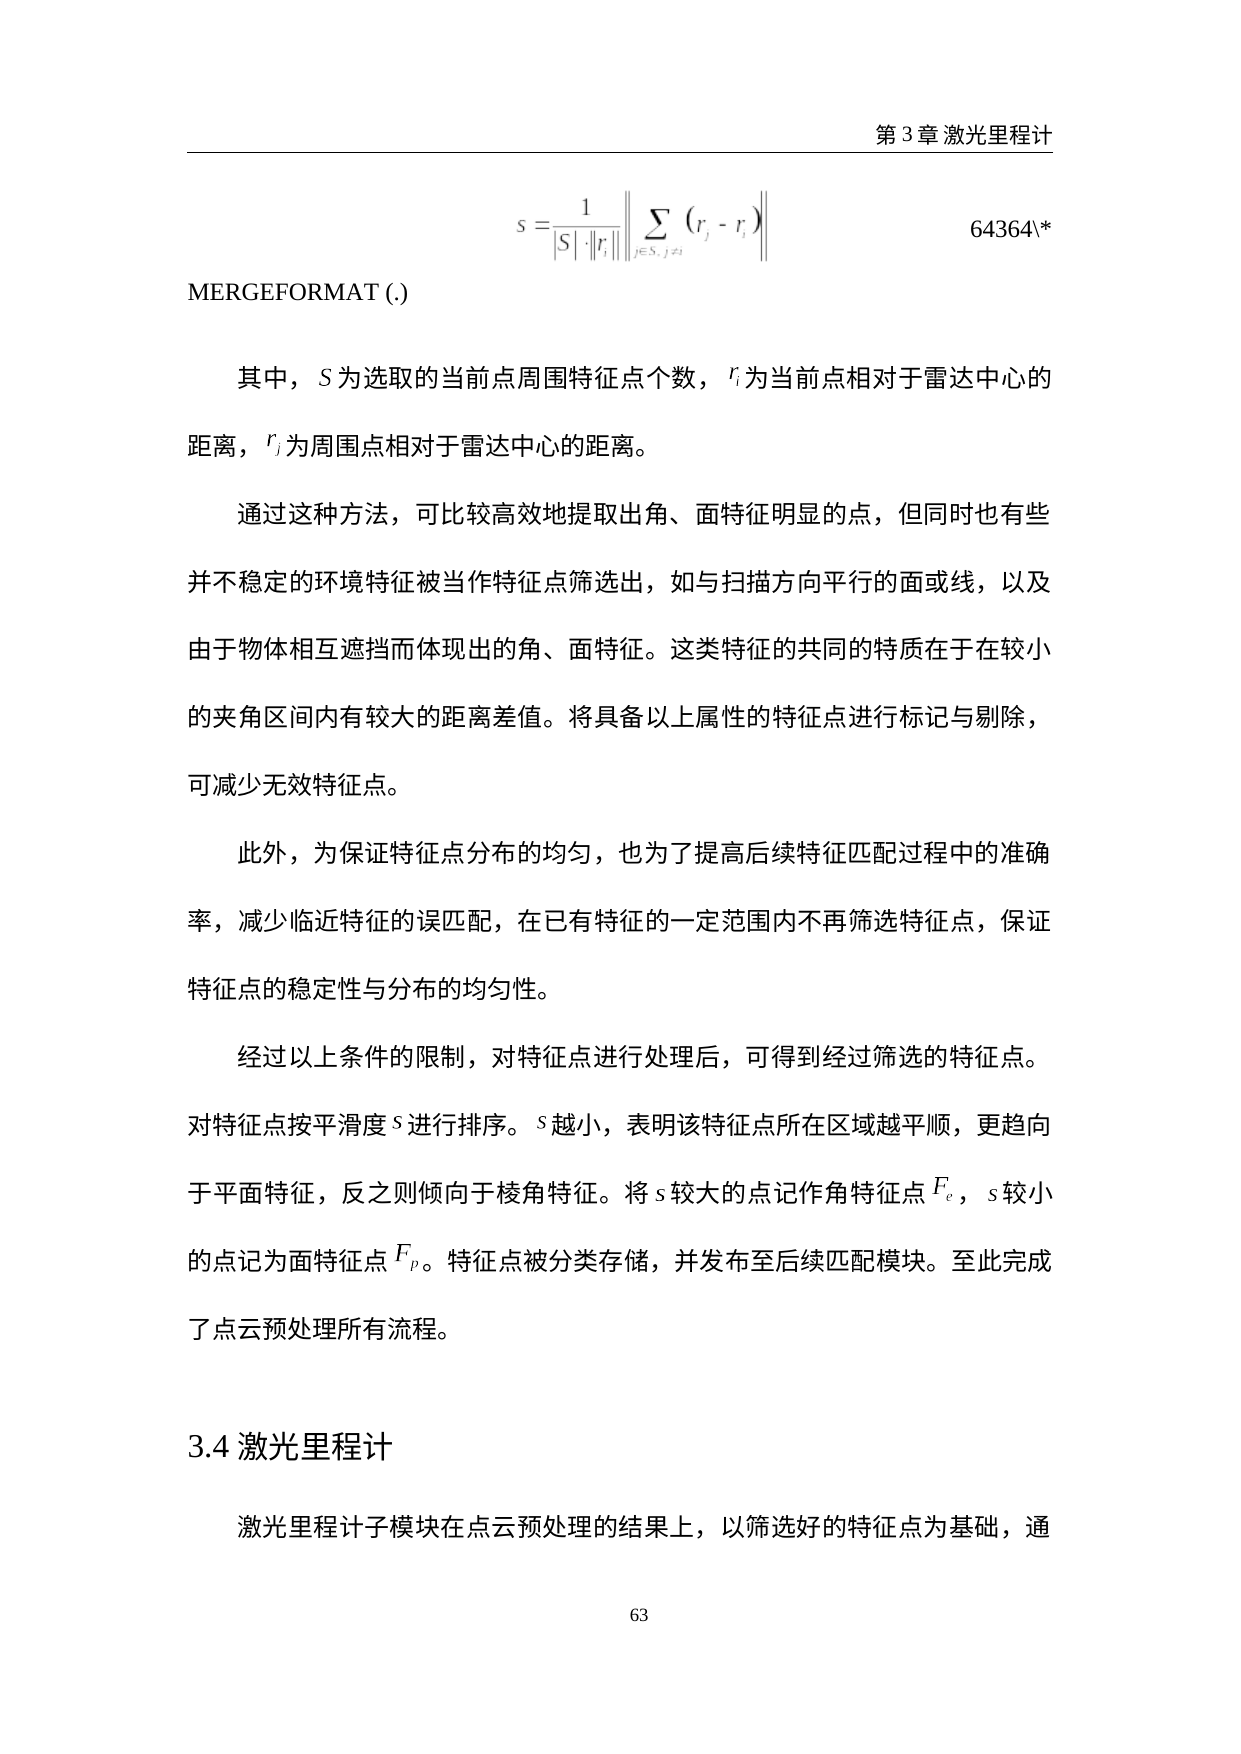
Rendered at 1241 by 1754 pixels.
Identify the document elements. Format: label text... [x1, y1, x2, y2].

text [187, 1492, 1053, 1559]
text 3.4 激光里程计 [187, 1411, 1053, 1479]
text 其中，为选取的当前点周围特征点个数，为当前点相对于雷达中心的距离，为周围点相对于雷达中心的距离。 [187, 342, 1053, 478]
text 此外，为保证特征点分布的均匀，也为了提高后续特征匹配过程中的准确率，减少临近特征的误匹配，在已有特征的一定范围内不再筛选特征点，保证特征点的稳定性与分布的均匀性。 [187, 818, 1053, 1022]
text 经过以上条件的限制，对特征点进行处理后，可得到经过筛选的特征点。对特征点按平滑度进行排序。越小，表明该特征点所在区域越平顺，更趋向于平面特征，反之则倾向于棱角特征。将较大的点记作角特征点，较小的点记为面特征点。特征点被分类存储，并发布至后续匹配模块。至此完成了点云预处理所有流程。 [187, 1022, 1053, 1361]
text 通过这种方法，可比较高效地提取出角、面特征明显的点，但同时也有些并不稳定的环境特征被当作特征点筛选出，如与扫描方向平行的面或线，以及由于物体相互遮挡而体现出的角、面特征。这类特征的共同的特质在于在较小的夹角区间内有较大的距离差值。将具备以上属性的特征点进行标记与剔除，可减少无效特征点。 [187, 478, 1053, 818]
